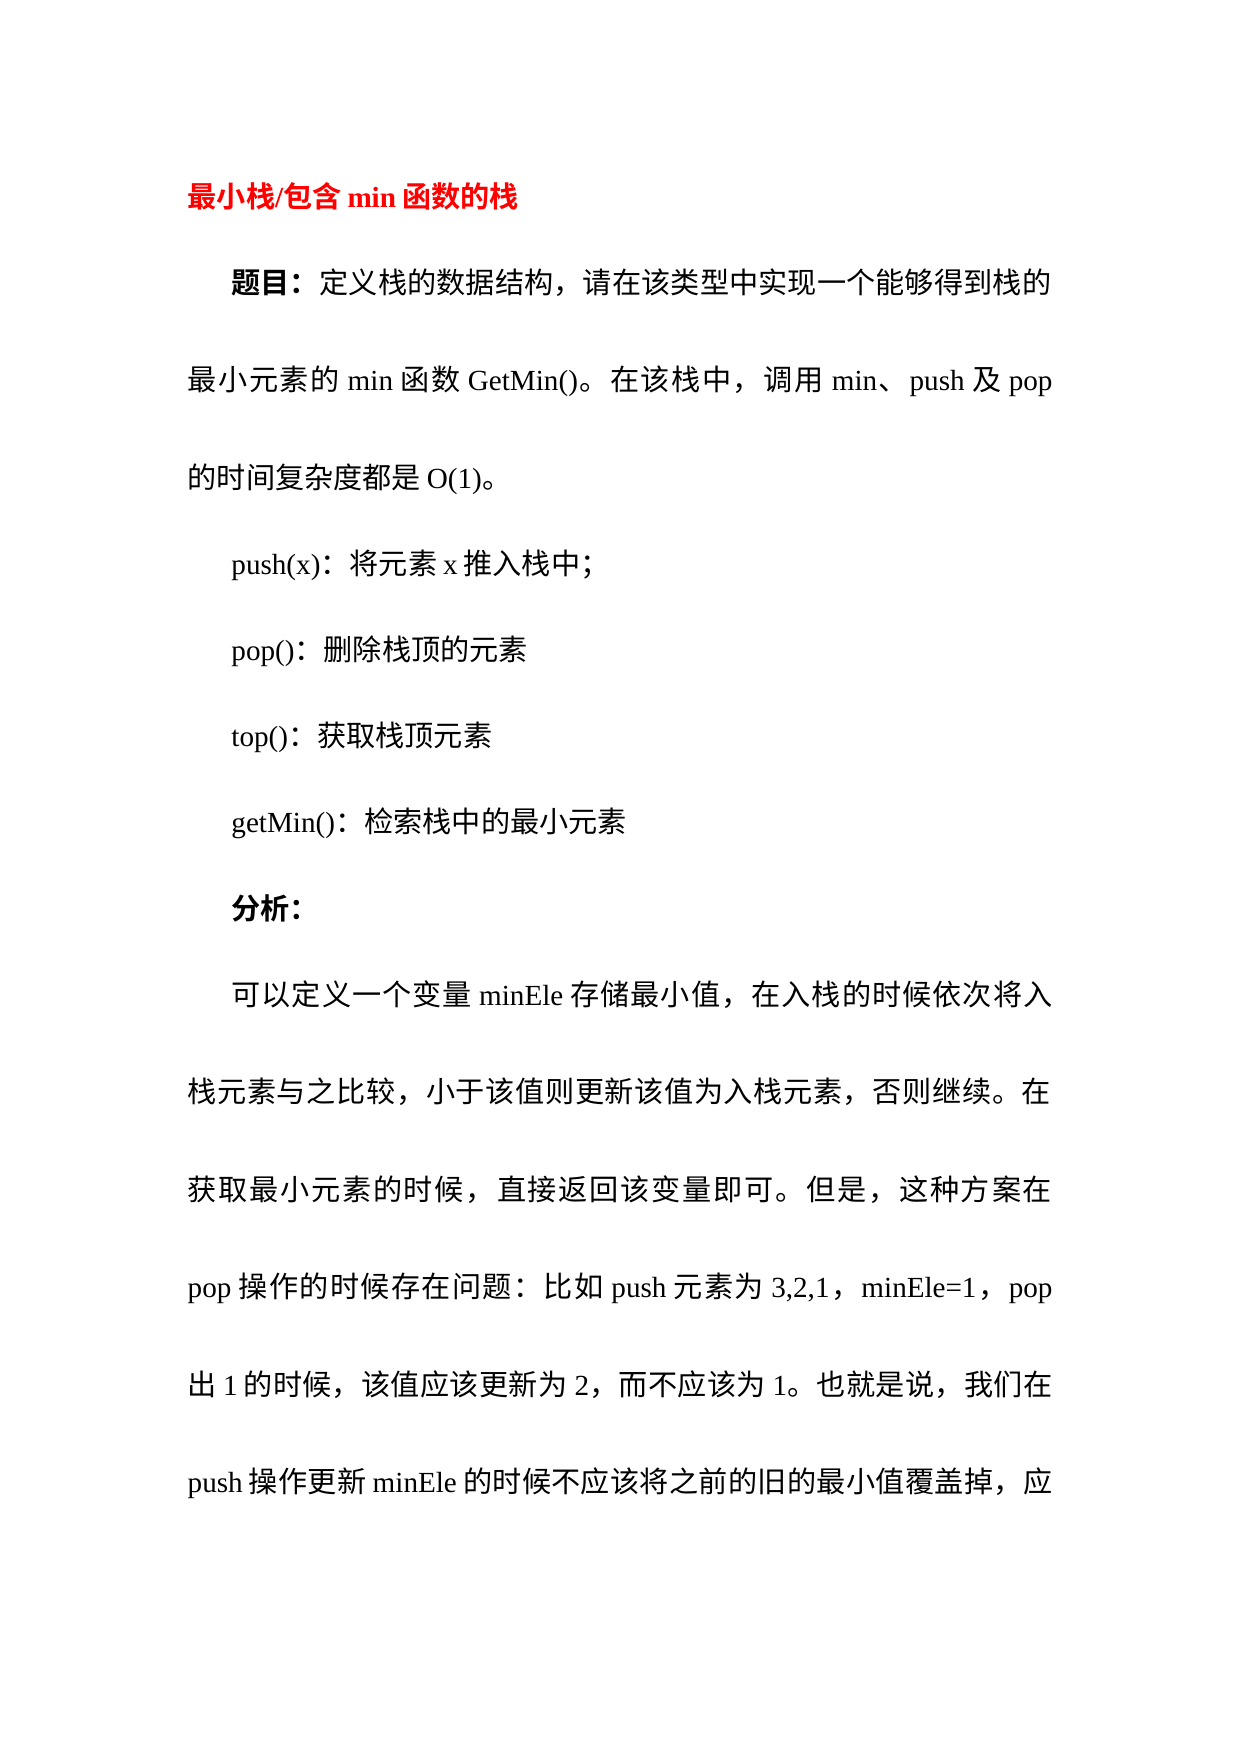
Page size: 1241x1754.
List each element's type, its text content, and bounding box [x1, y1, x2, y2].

text 分析： [187, 874, 1053, 939]
text getMin()：检索栈中的最小元素 [187, 788, 1053, 853]
text 题目：定义栈的数据结构，请在该类型中实现一个能够得到栈的最小元素的min函数GetMin()。在该栈中，调用min、push及pop的时间复杂度都是O(1)。 [187, 248, 1053, 508]
subtitle 最小栈/包含min函数的栈 [187, 162, 1053, 227]
text pop()：删除栈顶的元素 [187, 615, 1053, 680]
text push(x)：将元素x推入栈中； [187, 529, 1053, 594]
text top()：获取栈顶元素 [187, 702, 1053, 767]
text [187, 960, 1053, 1512]
